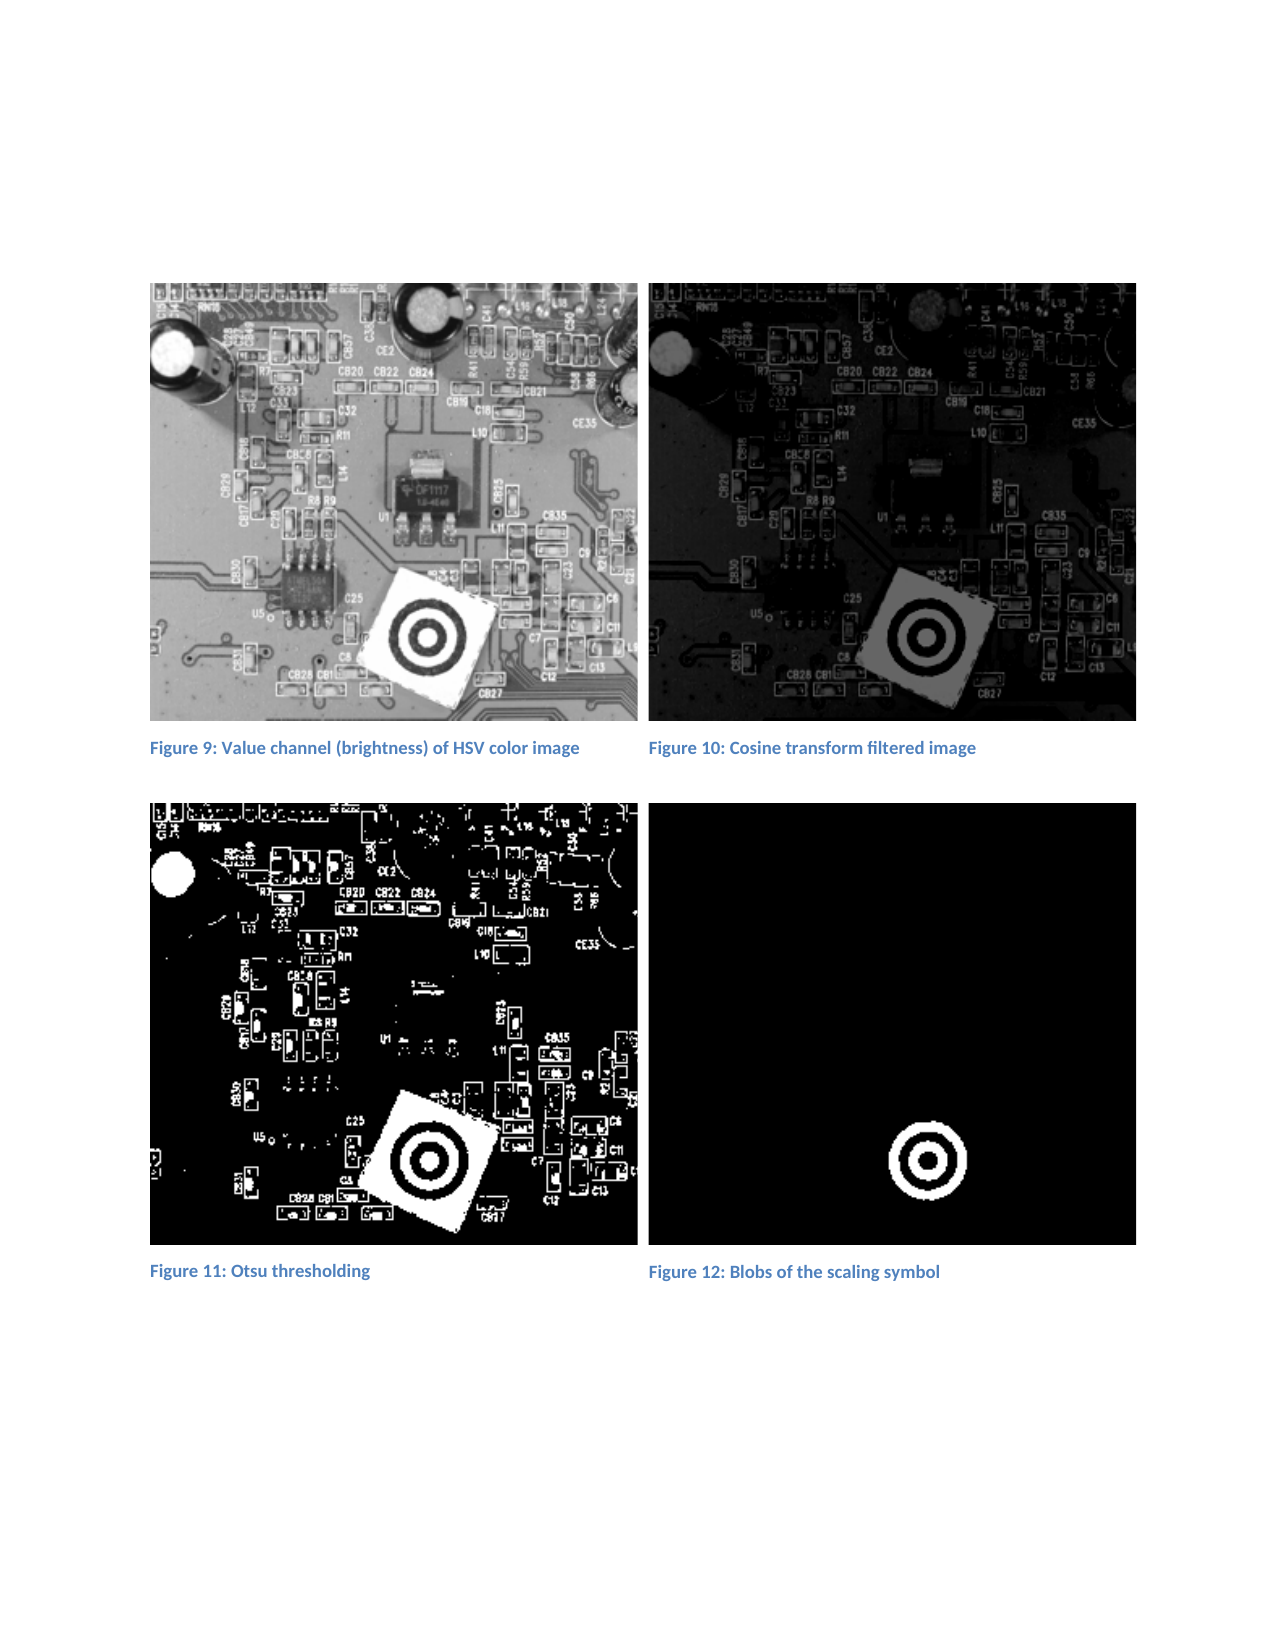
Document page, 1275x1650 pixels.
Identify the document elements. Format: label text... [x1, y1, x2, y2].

table_cell Figure 11: Otsu thresholding [139, 804, 637, 1327]
picture [648, 803, 1137, 1245]
table_cell Figure 12: Blobs of the scaling symbol [638, 804, 1136, 1327]
picture [648, 283, 1137, 721]
table_header Figure 9: Value channel (brightness) of HSV color image [139, 283, 637, 804]
picture [150, 283, 638, 721]
table_header Figure 10: Cosine transform filtered image [638, 283, 1136, 804]
picture [150, 803, 638, 1245]
